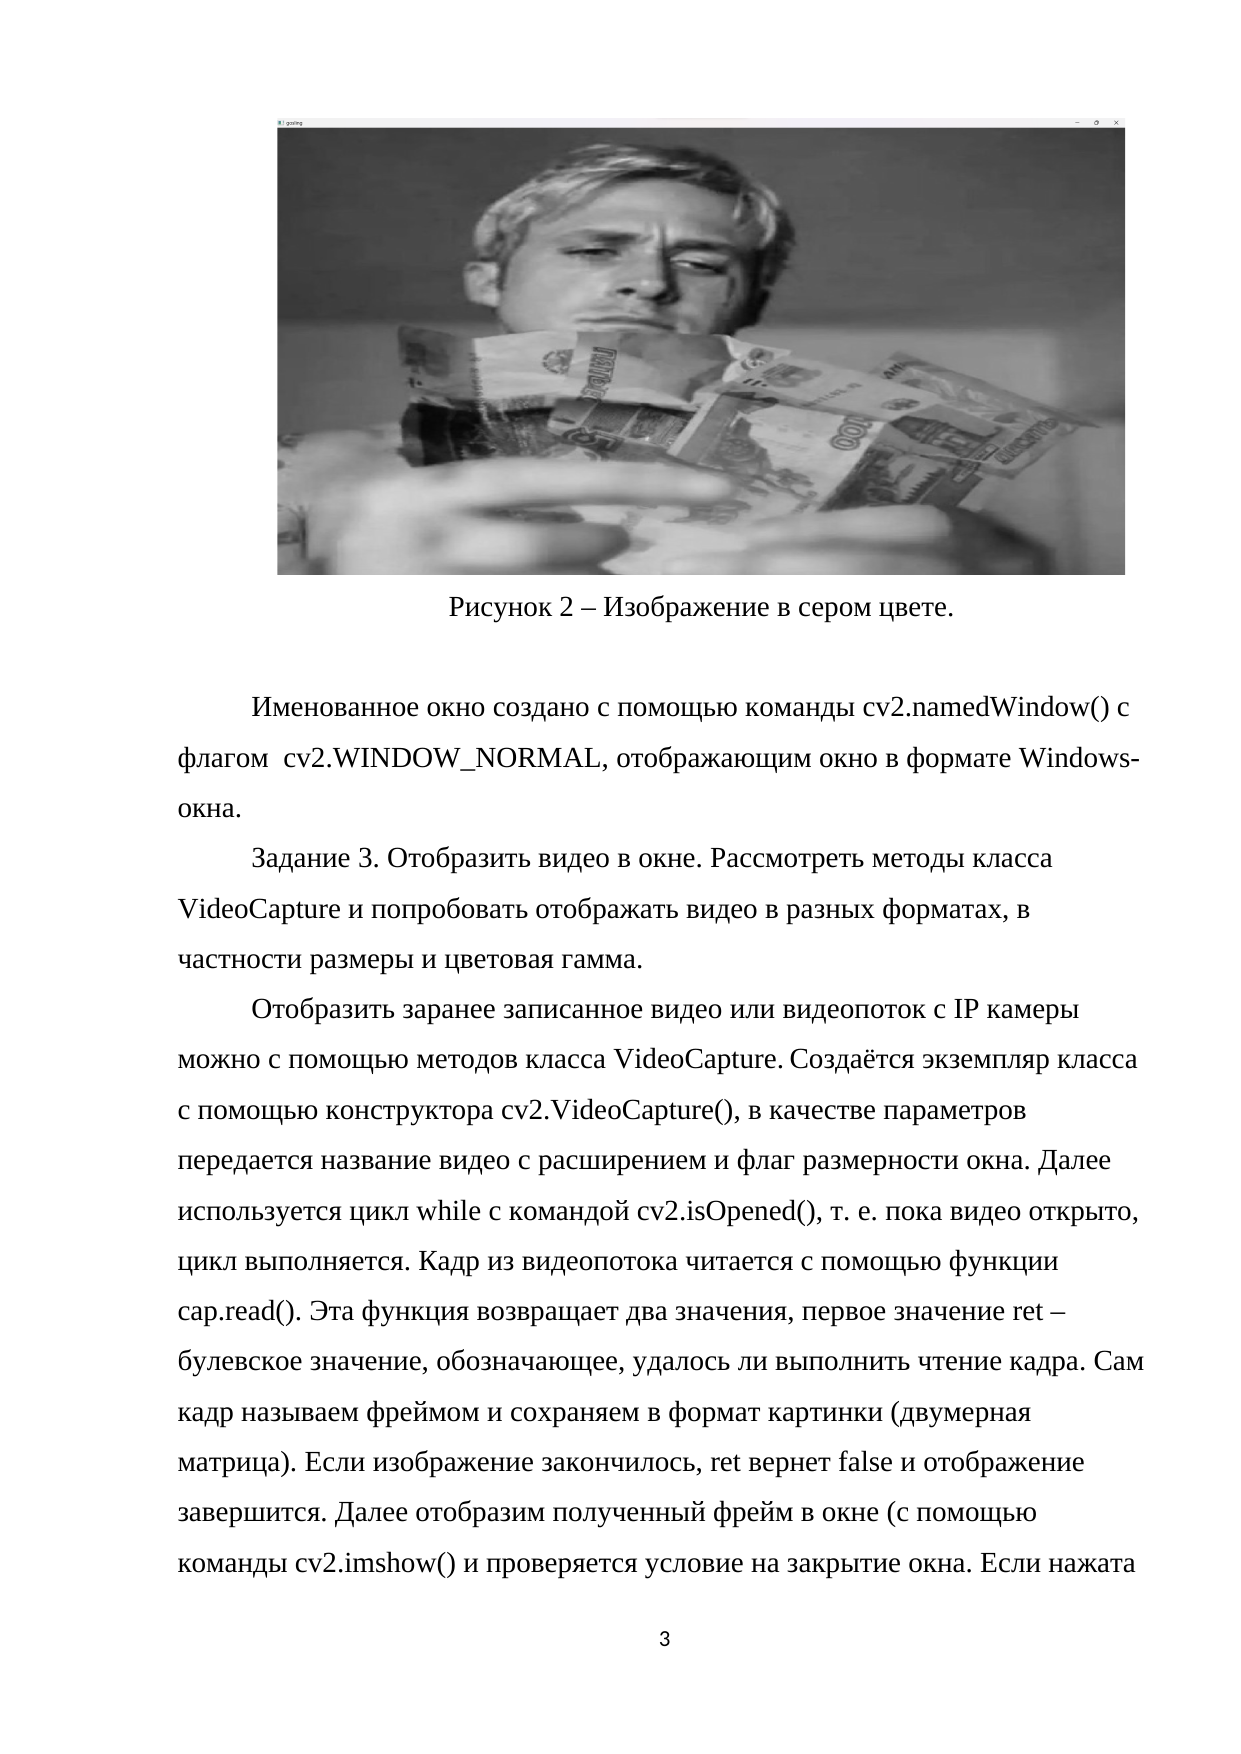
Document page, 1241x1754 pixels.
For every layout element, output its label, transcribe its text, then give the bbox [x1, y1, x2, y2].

text Именованное окно создано с помощью команды сv2.namedWindow() с флагом cv2.WINDOW_NORMAL, отображающим окно в формате Windows-окна. [177, 689, 1152, 824]
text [177, 991, 1152, 1578]
picture [277, 118, 1126, 575]
text Задание 3. Отобразить видео в окне. Рассмотреть методы класса VideoCapture и попробовать отображать видео в разных форматах, в частности размеры и цветовая гамма. [177, 840, 1152, 974]
text Рисунок 2 – Изображение в сером цвете. [177, 589, 1152, 622]
